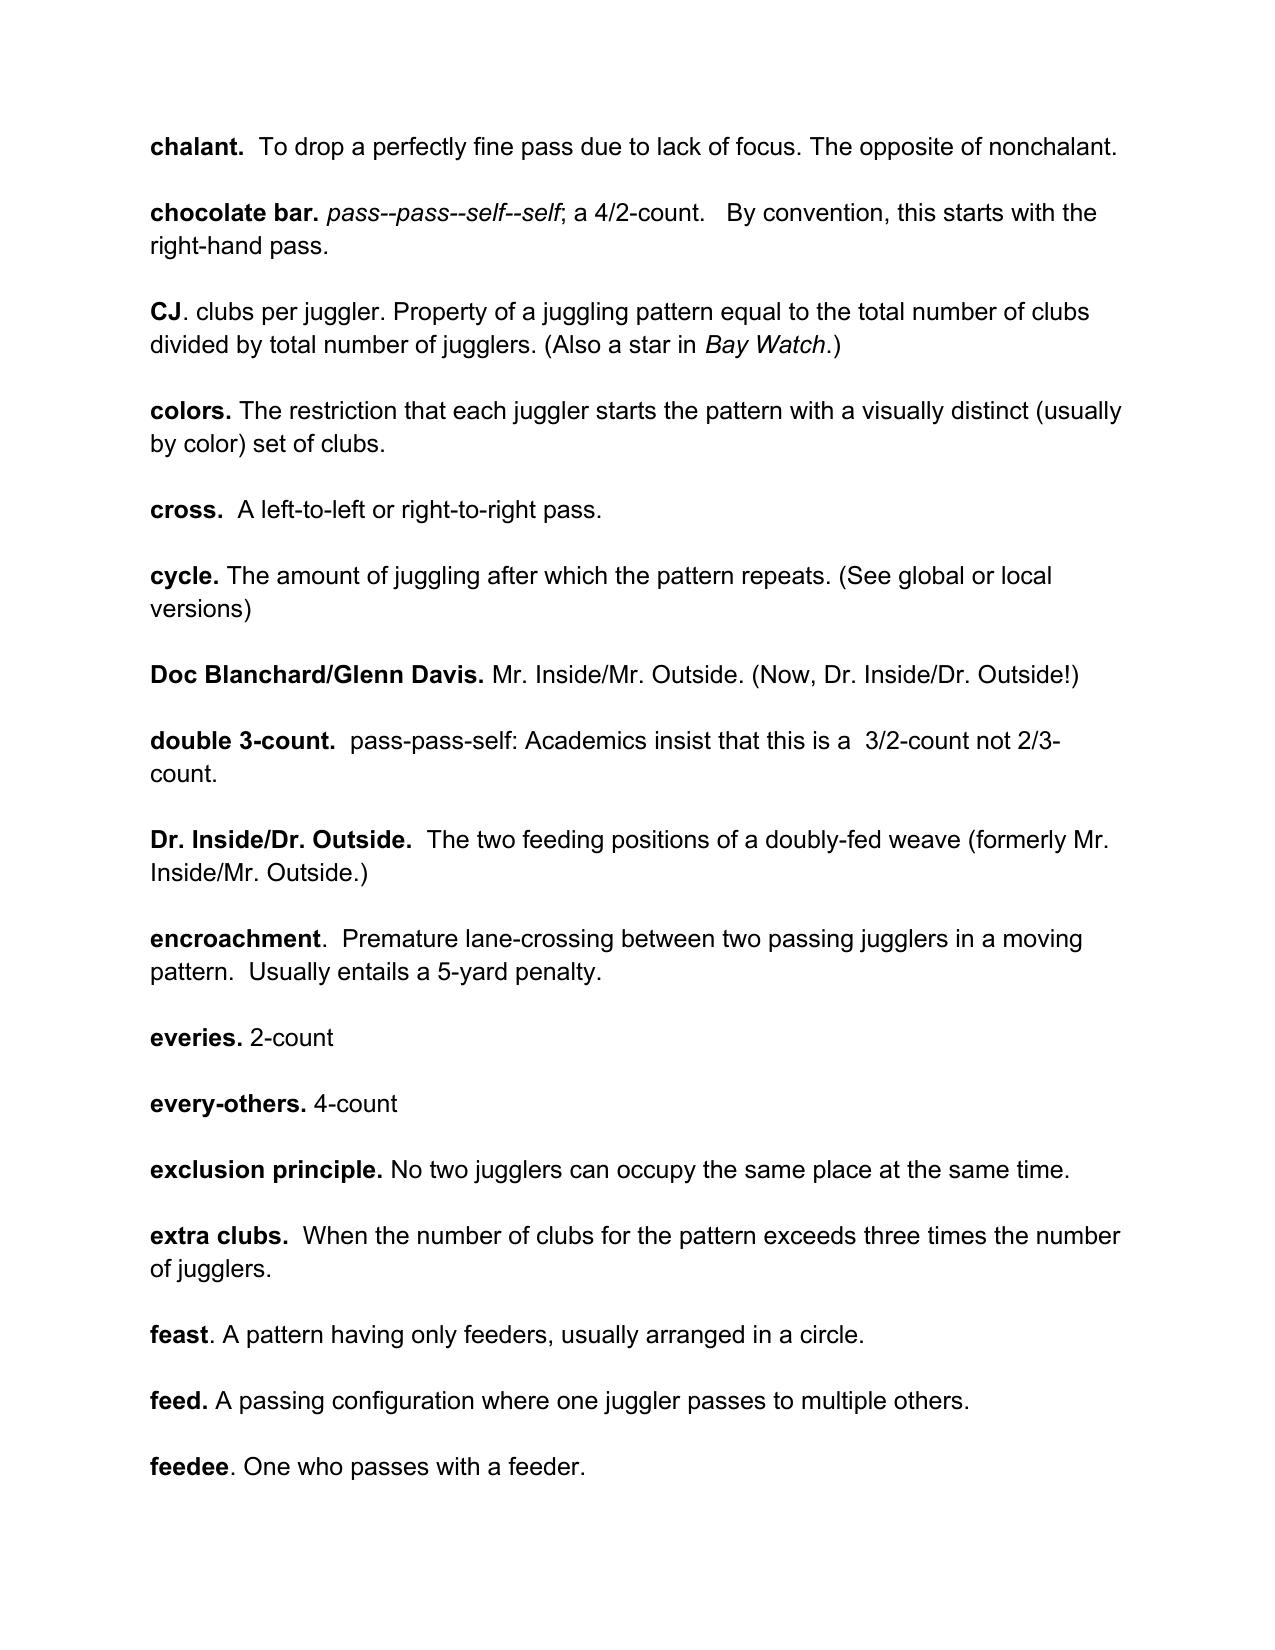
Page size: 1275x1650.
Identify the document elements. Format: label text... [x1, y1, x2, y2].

text Dr. Inside/Dr. Outside. The two feeding positions of a doubly-fed weave (formerly Mr. Inside/Mr. Outside.) [150, 825, 1125, 887]
text colors. The restriction that each juggler starts the pattern with a visually distinct (usually by color) set of clubs. [150, 396, 1125, 457]
text chalant. To drop a perfectly fine pass due to lack of focus. The opposite of nonchalant. [150, 132, 1125, 160]
text everies. 2-count [150, 1023, 1125, 1052]
text extra clubs. When the number of clubs for the pattern exceeds three times the number of jugglers. [150, 1221, 1125, 1283]
text feed. A passing configuration where one juggler passes to multiple others. [150, 1386, 1125, 1415]
text chocolate bar. pass--pass--self--self; a 4/2-count. By convention, this starts with the right-hand pass. [150, 198, 1125, 259]
text every-others. 4-count [150, 1089, 1125, 1118]
text encroachment. Premature lane-crossing between two passing jugglers in a moving pattern. Usually entails a 5-yard penalty. [150, 924, 1125, 986]
text Doc Blanchard/Glenn Davis. Mr. Inside/Mr. Outside. (Now, Dr. Inside/Dr. Outside!) [150, 660, 1125, 689]
text CJ. clubs per juggler. Property of a juggling pattern equal to the total number of clubs divided by total number of jugglers. (Also a star in Bay Watch.) [150, 297, 1125, 358]
text exclusion principle. No two jugglers can occupy the same place at the same time. [150, 1155, 1125, 1184]
text cycle. The amount of juggling after which the pattern repeats. (See global or local versions) [150, 561, 1125, 623]
text double 3-count. pass-pass-self: Academics insist that this is a 3/2-count not 2/3-count. [150, 726, 1125, 788]
text feedee. One who passes with a feeder. [150, 1452, 1125, 1481]
text cross. A left-to-left or right-to-right pass. [150, 495, 1125, 523]
text feast. A pattern having only feeders, usually arranged in a circle. [150, 1320, 1125, 1349]
